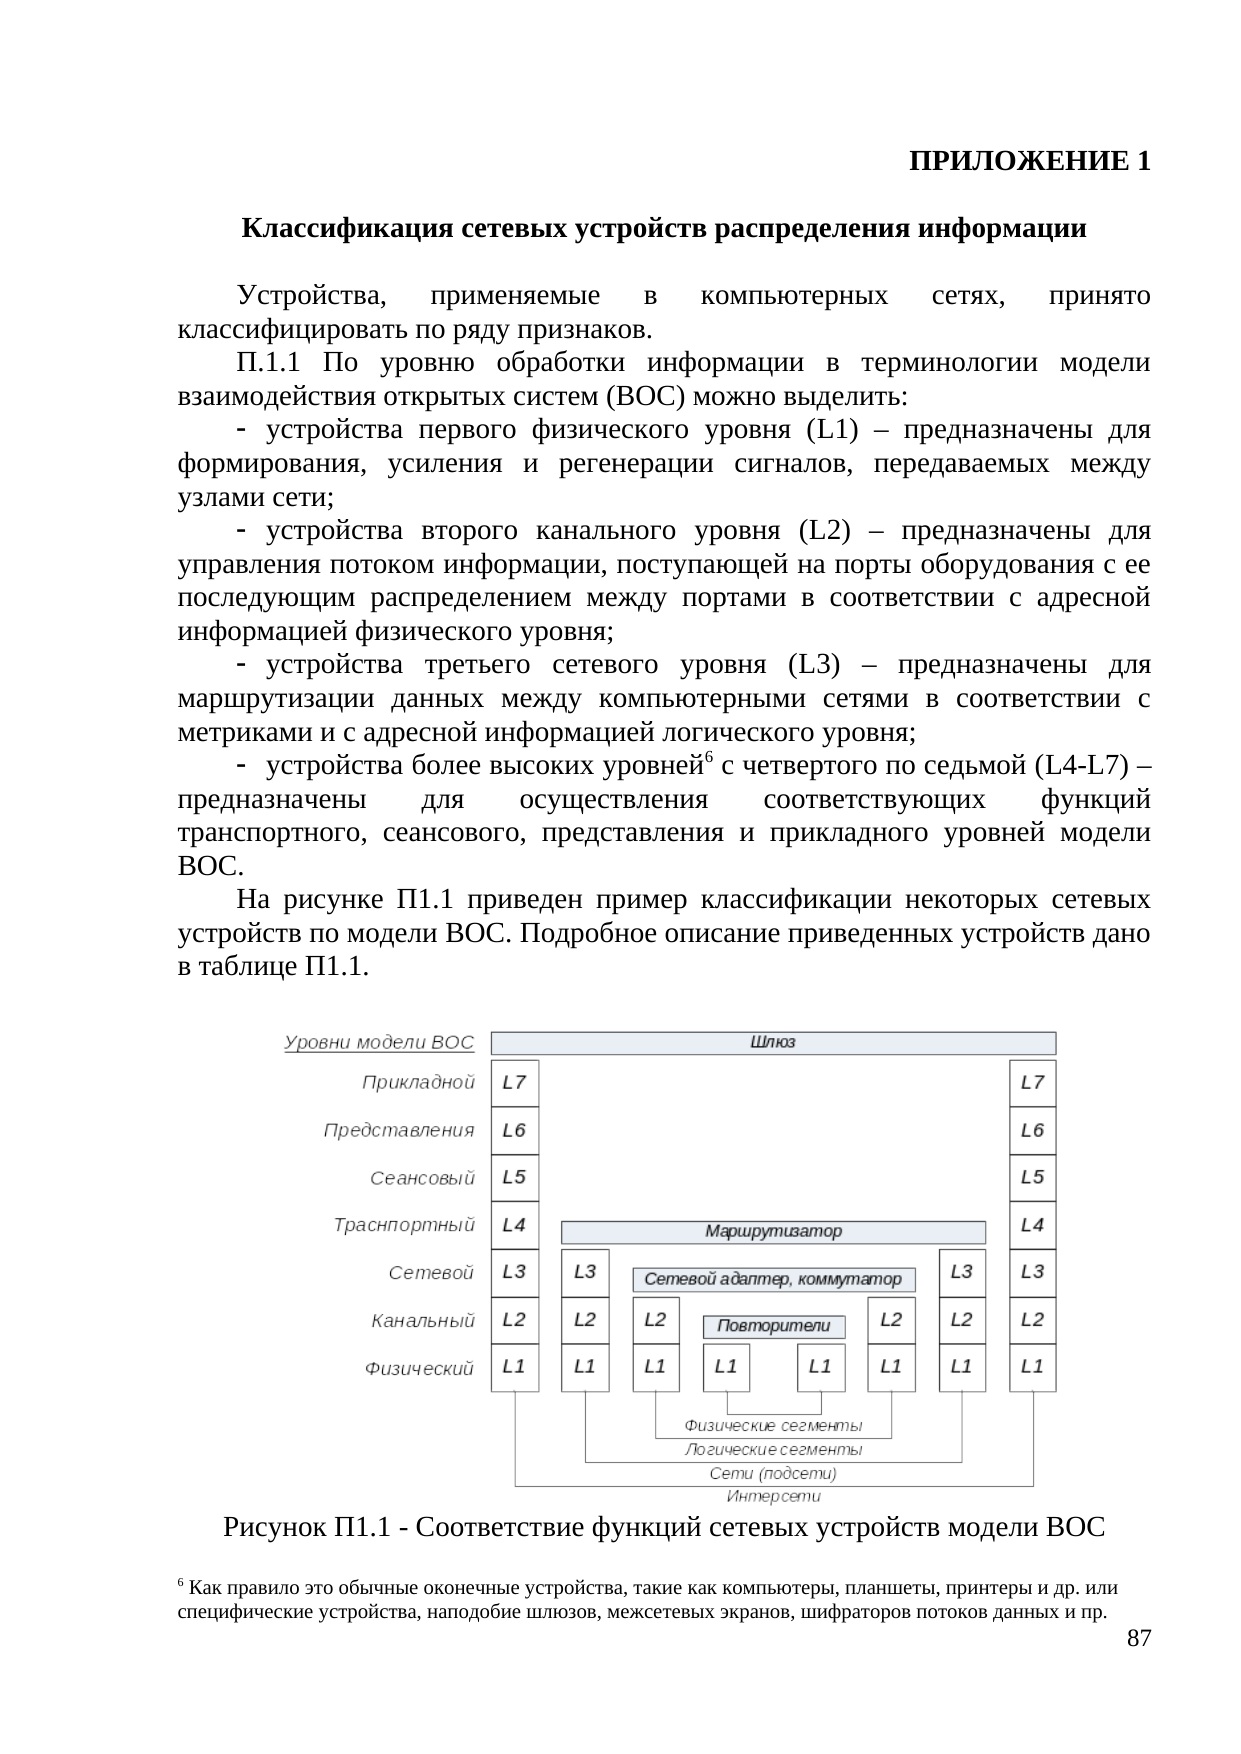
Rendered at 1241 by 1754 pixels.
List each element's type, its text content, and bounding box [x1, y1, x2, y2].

list устройства третьего сетевого уровня (L3) – предназначены для маршрутизации данных между компьютерными сетями в соответствии с метриками и с адресной информацией логического уровня; [177, 646, 1152, 747]
text П.1.1 По уровню обработки информации в терминологии модели взаимодействия открытых систем (ВОС) можно выделить: [177, 344, 1152, 411]
text Рисунок П1.1 - Соответствие функций сетевых устройств модели ВОС [177, 1509, 1152, 1543]
subtitle ПРИЛОЖЕНИЕ 1 [177, 143, 1152, 177]
text На рисунке П1.1 приведен пример классификации некоторых сетевых устройств по модели ВОС. Подробное описание приведенных устройств дано в таблице П1.1. [177, 881, 1152, 982]
text Устройства, применяемые в компьютерных сетях, принято классифицировать по ряду признаков. [177, 277, 1152, 344]
list устройства второго канального уровня (L2) – предназначены для управления потоком информации, поступающей на порты оборудования с ее последующим распределением между портами в соответствии с адресной информацией физического уровня; [177, 512, 1152, 646]
list устройства первого физического уровня (L1) – предназначены для формирования, усиления и регенерации сигналов, передаваемых между узлами сети; [177, 411, 1152, 512]
list устройства более высоких уровней c четвертого по седьмой (L4-L7) – предназначены для осуществления соответствующих функций транспортного, сеансового, представления и прикладного уровней модели ВОС. [177, 747, 1152, 881]
subtitle Классификация сетевых устройств распределения информации [177, 210, 1152, 244]
